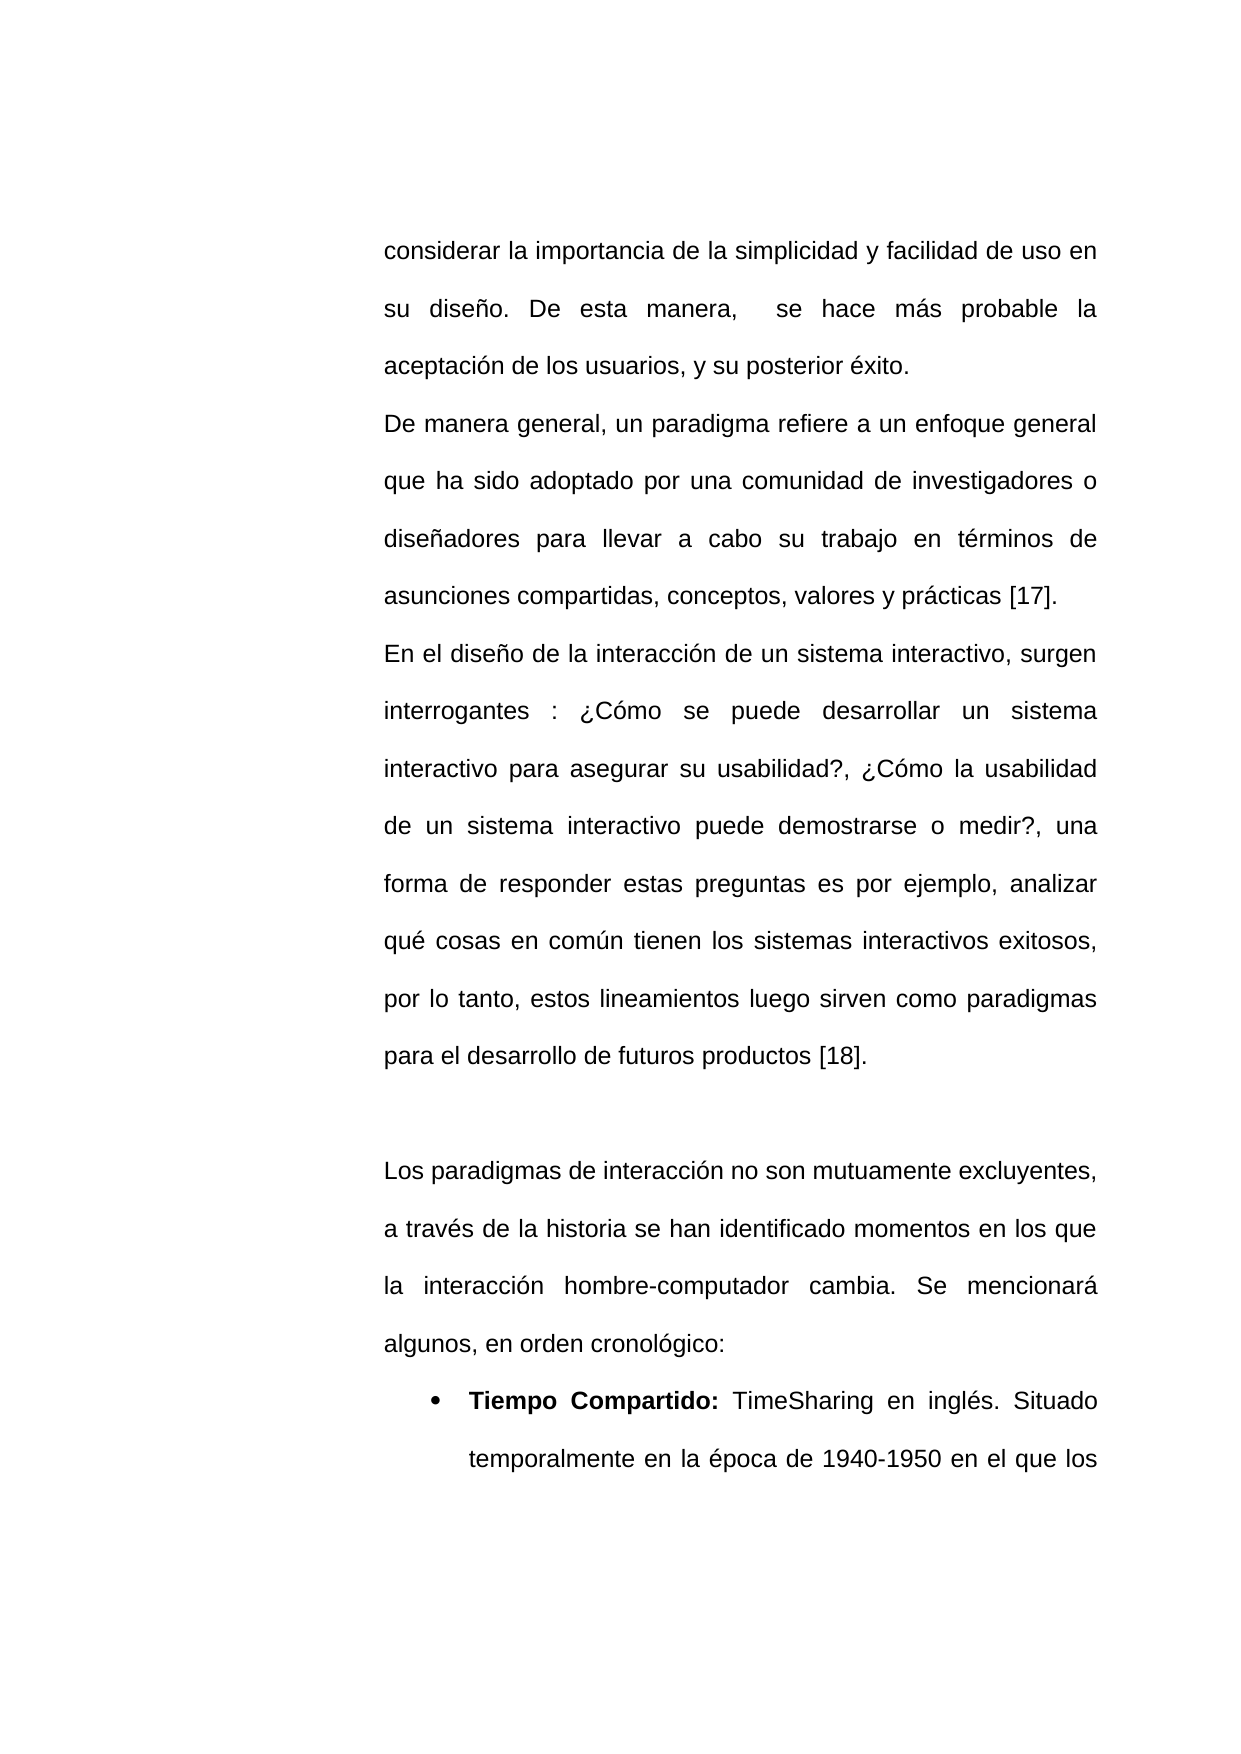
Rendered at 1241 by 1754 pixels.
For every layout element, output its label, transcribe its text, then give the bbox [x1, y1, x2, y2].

text De manera general, un paradigma refiere a un enfoque general que ha sido adoptado por una comunidad de investigadores o diseñadores para llevar a cabo su trabajo en términos de asunciones compartidas, conceptos, valores y prácticas [17]. [384, 409, 1098, 610]
text En el diseño de la interacción de un sistema interactivo, surgen interrogantes : ¿Cómo se puede desarrollar un sistema interactivo para asegurar su usabilidad?, ¿Cómo la usabilidad de un sistema interactivo puede demostrarse o medir?, una forma de responder estas preguntas es por ejemplo, analizar qué cosas en común tienen los sistemas interactivos exitosos, por lo tanto, estos lineamientos luego sirven como paradigmas para el desarrollo de futuros productos [18]. [384, 639, 1098, 1070]
text Los paradigmas de interacción no son mutuamente excluyentes, a través de la historia se han identificado momentos en los que la interacción hombre-computador cambia. Se mencionará algunos, en orden cronológico: [384, 1156, 1098, 1357]
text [384, 236, 1098, 380]
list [431, 1386, 1098, 1473]
